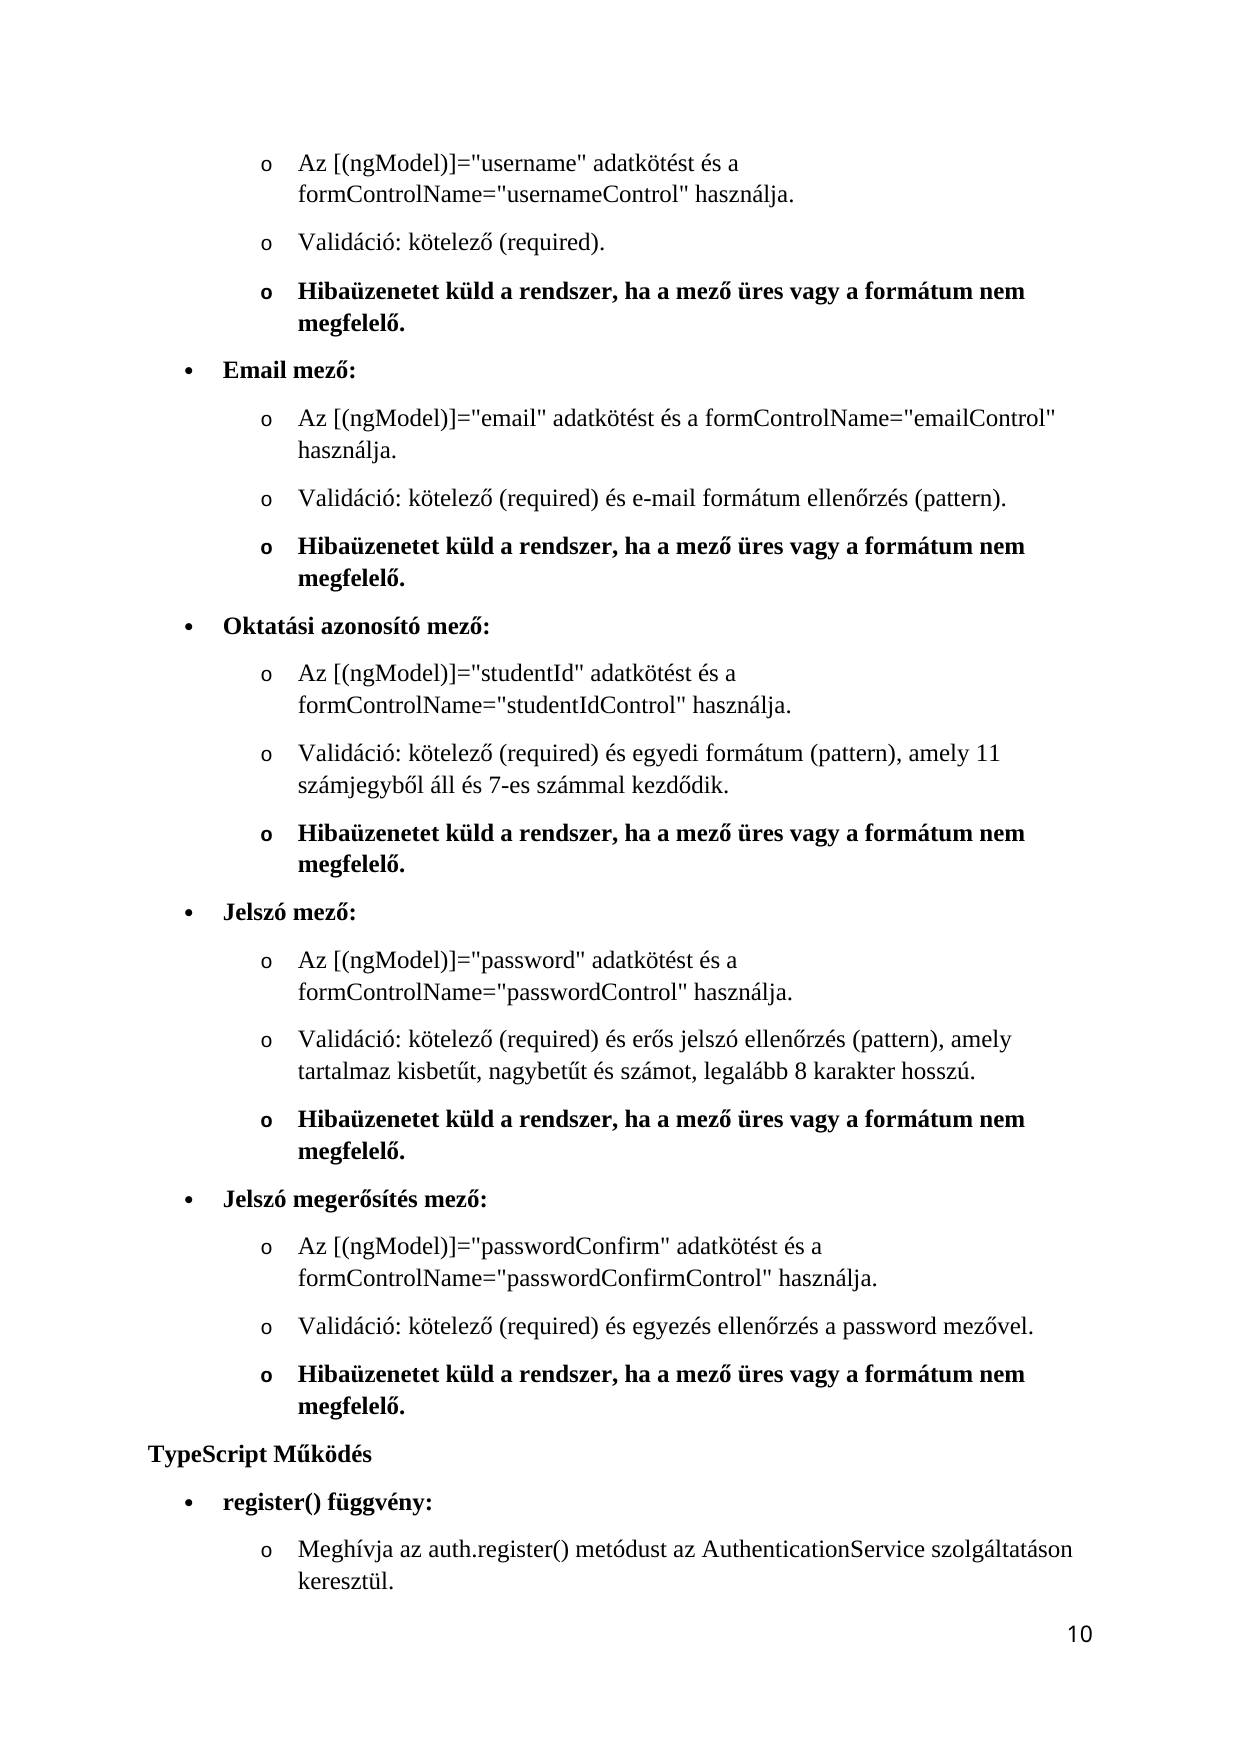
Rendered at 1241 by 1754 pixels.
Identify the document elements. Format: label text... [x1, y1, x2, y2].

list Jelszó mező: [185, 897, 1093, 926]
list Az [(ngModel)]="passwordConfirm" adatkötést és a formControlName="passwordConfirmControl" használja. [260, 1231, 1093, 1292]
list Hibaüzenetet küld a rendszer, ha a mező üres vagy a formátum nem megfelelő. [260, 531, 1093, 592]
list Validáció: kötelező (required) és erős jelszó ellenőrzés (pattern), amely tartalmaz kisbetűt, nagybetűt és számot, legalább 8 karakter hosszú. [260, 1024, 1093, 1085]
text TypeScript Működés [148, 1439, 1093, 1468]
list Validáció: kötelező (required) és egyedi formátum (pattern), amely 11 számjegyből áll és 7-es számmal kezdődik. [260, 738, 1093, 799]
list Hibaüzenetet küld a rendszer, ha a mező üres vagy a formátum nem megfelelő. [260, 818, 1093, 878]
list Email mező: [185, 355, 1093, 384]
list register() függvény: [185, 1487, 1093, 1516]
list Validáció: kötelező (required) és e-mail formátum ellenőrzés (pattern). [260, 483, 1093, 512]
list Hibaüzenetet küld a rendszer, ha a mező üres vagy a formátum nem megfelelő. [260, 1104, 1093, 1165]
list Az [(ngModel)]="studentId" adatkötést és a formControlName="studentIdControl" használja. [260, 658, 1093, 719]
list Az [(ngModel)]="email" adatkötést és a formControlName="emailControl" használja. [260, 403, 1093, 464]
list Hibaüzenetet küld a rendszer, ha a mező üres vagy a formátum nem megfelelő. [260, 276, 1093, 336]
list Jelszó megerősítés mező: [185, 1184, 1093, 1212]
list Meghívja az auth.register() metódust az AuthenticationService szolgáltatáson keresztül. [260, 1534, 1093, 1595]
list Hibaüzenetet küld a rendszer, ha a mező üres vagy a formátum nem megfelelő. [260, 1359, 1093, 1420]
list Validáció: kötelező (required) és egyezés ellenőrzés a password mezővel. [260, 1311, 1093, 1341]
list Validáció: kötelező (required). [260, 227, 1093, 257]
list Az [(ngModel)]="username" adatkötést és a formControlName="usernameControl" használja. [260, 148, 1093, 208]
list Oktatási azonosító mező: [185, 611, 1093, 639]
list Az [(ngModel)]="password" adatkötést és a formControlName="passwordControl" használja. [260, 945, 1093, 1006]
